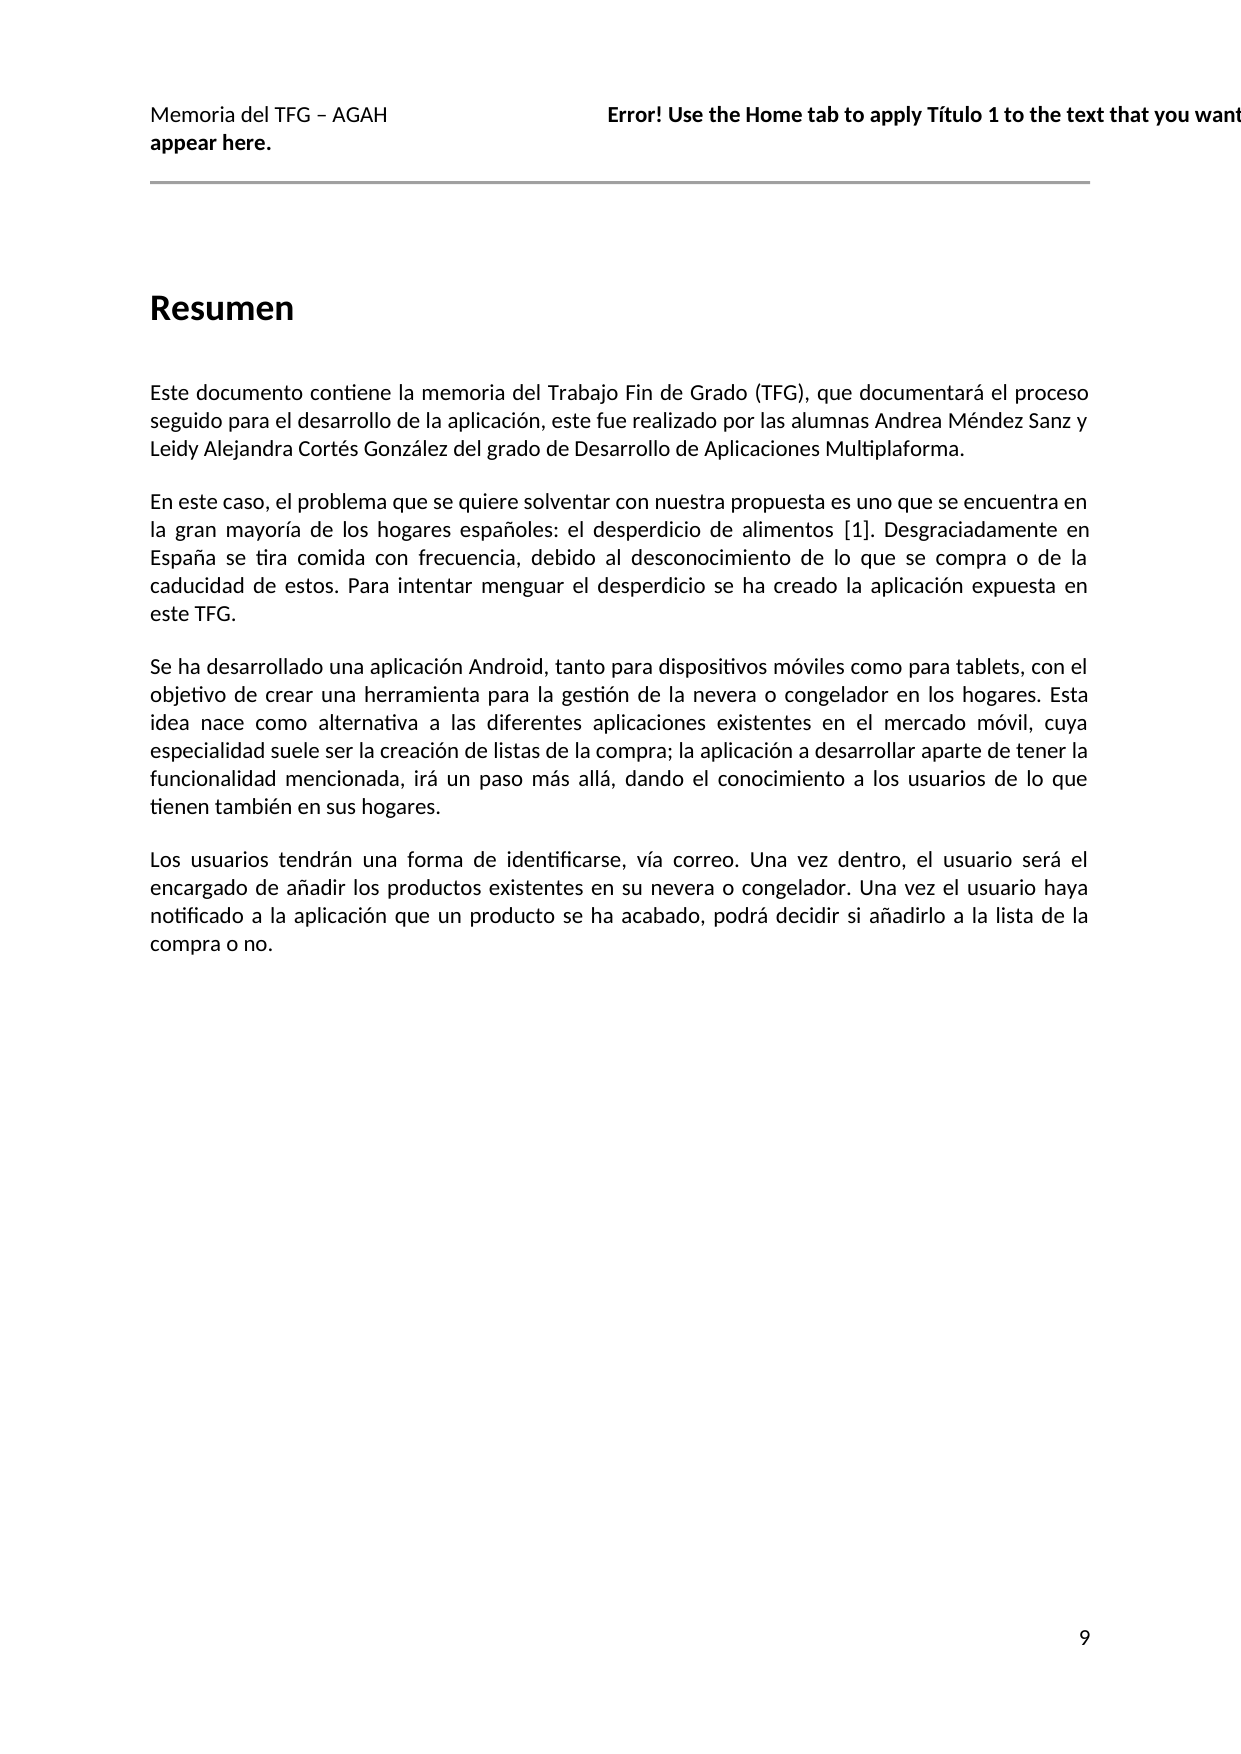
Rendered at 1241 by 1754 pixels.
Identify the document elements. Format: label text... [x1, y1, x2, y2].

subtitle Resumen [150, 284, 1090, 330]
text Los usuarios tendrán una forma de identificarse, vía correo. Una vez dentro, el usuario será el encargado de añadir los productos existentes en su nevera o congelador. Una vez el usuario haya notificado a la aplicación que un producto se ha acabado, podrá decidir si añadirlo a la lista de la compra o no. [150, 845, 1090, 957]
text En este caso, el problema que se quiere solventar con nuestra propuesta es uno que se encuentra en la gran mayoría de los hogares españoles: el desperdicio de alimentos. Desgraciadamente en España se tira comida con frecuencia, debido al desconocimiento de lo que se compra o de la caducidad de estos. Para intentar menguar el desperdicio se ha creado la aplicación expuesta en este TFG. [150, 487, 1090, 627]
text Se ha desarrollado una aplicación Android, tanto para dispositivos móviles como para tablets, con el objetivo de crear una herramienta para la gestión de la nevera o congelador en los hogares. Esta idea nace como alternativa a las diferentes aplicaciones existentes en el mercado móvil, cuya especialidad suele ser la creación de listas de la compra; la aplicación a desarrollar aparte de tener la funcionalidad mencionada, irá un paso más allá, dando el conocimiento a los usuarios de lo que tienen también en sus hogares. [150, 652, 1090, 820]
text Este documento contiene la memoria del Trabajo Fin de Grado (TFG), que documentará el proceso seguido para el desarrollo de la aplicación, este fue realizado por las alumnas Andrea Méndez Sanz y Leidy Alejandra Cortés González del grado de Desarrollo de Aplicaciones Multiplaforma. [150, 378, 1090, 462]
